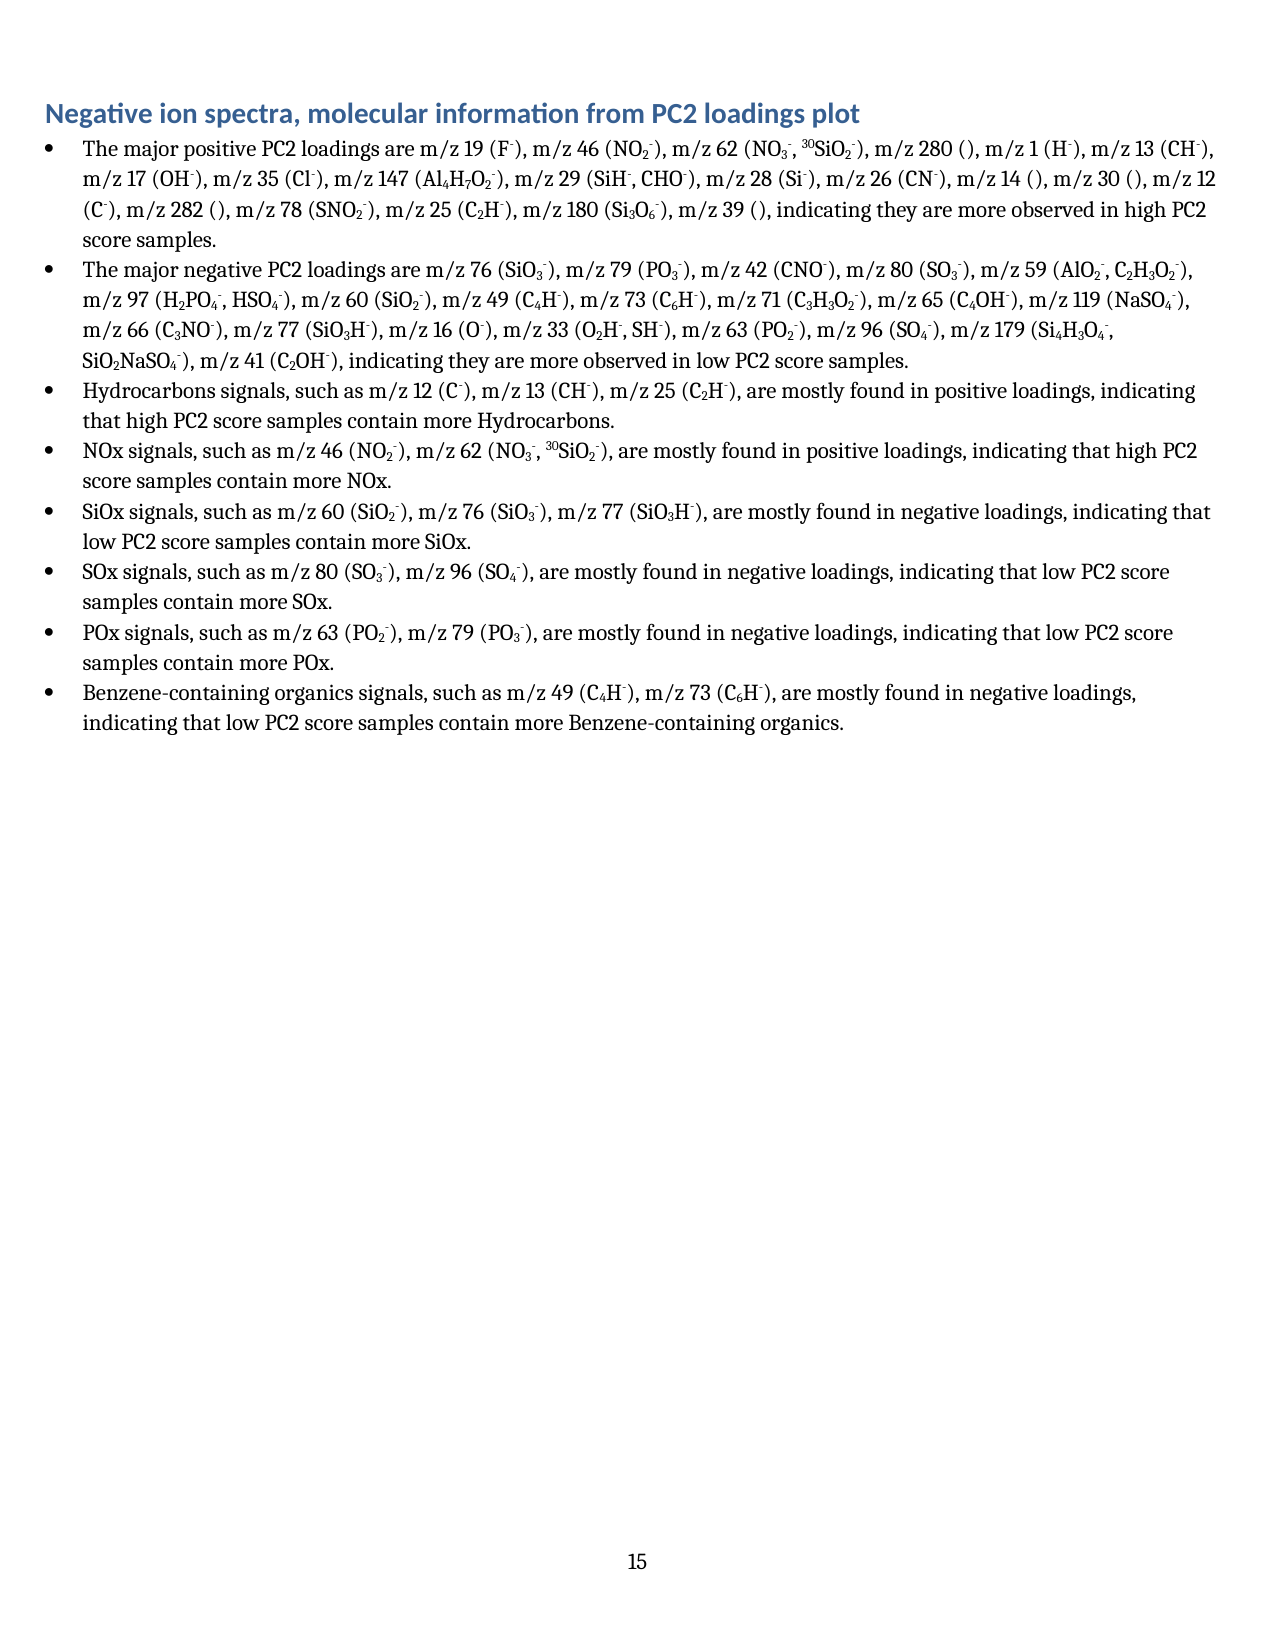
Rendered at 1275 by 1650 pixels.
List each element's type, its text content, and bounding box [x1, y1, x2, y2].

list The major positive PC2 loadings are m/z 19 (F-), m/z 46 (NO2-), m/z 62 (NO3-, 30SiO2-), m/z 280 (), m/z 1 (H-), m/z 13 (CH-), m/z 17 (OH-), m/z 35 (Cl-), m/z 147 (Al4H7O2-), m/z 29 (SiH-, CHO-), m/z 28 (Si-), m/z 26 (CN-), m/z 14 (), m/z 30 (), m/z 12 (C-), m/z 282 (), m/z 78 (SNO2-), m/z 25 (C2H-), m/z 180 (Si3O6-), m/z 39 (), indicating they are more observed in high PC2 score samples. [45, 136, 1230, 253]
list Benzene-containing organics signals, such as m/z 49 (C4H-), m/z 73 (C6H-), are mostly found in negative loadings, indicating that low PC2 score samples contain more Benzene-containing organics. [45, 680, 1230, 736]
list Hydrocarbons signals, such as m/z 12 (C-), m/z 13 (CH-), m/z 25 (C2H-), are mostly found in positive loadings, indicating that high PC2 score samples contain more Hydrocarbons. [45, 378, 1230, 434]
list The major negative PC2 loadings are m/z 76 (SiO3-), m/z 79 (PO3-), m/z 42 (CNO-), m/z 80 (SO3-), m/z 59 (AlO2-, C2H3O2-), m/z 97 (H2PO4-, HSO4-), m/z 60 (SiO2-), m/z 49 (C4H-), m/z 73 (C6H-), m/z 71 (C3H3O2-), m/z 65 (C4OH-), m/z 119 (NaSO4-), m/z 66 (C3NO-), m/z 77 (SiO3H-), m/z 16 (O-), m/z 33 (O2H-, SH-), m/z 63 (PO2-), m/z 96 (SO4-), m/z 179 (Si4H3O4-, SiO2NaSO4-), m/z 41 (C2OH-), indicating they are more observed in low PC2 score samples. [45, 257, 1230, 374]
list SOx signals, such as m/z 80 (SO3-), m/z 96 (SO4-), are mostly found in negative loadings, indicating that low PC2 score samples contain more SOx. [45, 559, 1230, 615]
list NOx signals, such as m/z 46 (NO2-), m/z 62 (NO3-, 30SiO2-), are mostly found in positive loadings, indicating that high PC2 score samples contain more NOx. [45, 438, 1230, 494]
subtitle Negative ion spectra, molecular information from PC2 loadings plot [45, 95, 1230, 131]
list SiOx signals, such as m/z 60 (SiO2-), m/z 76 (SiO3-), m/z 77 (SiO3H-), are mostly found in negative loadings, indicating that low PC2 score samples contain more SiOx. [45, 498, 1230, 555]
list POx signals, such as m/z 63 (PO2-), m/z 79 (PO3-), are mostly found in negative loadings, indicating that low PC2 score samples contain more POx. [45, 619, 1230, 676]
